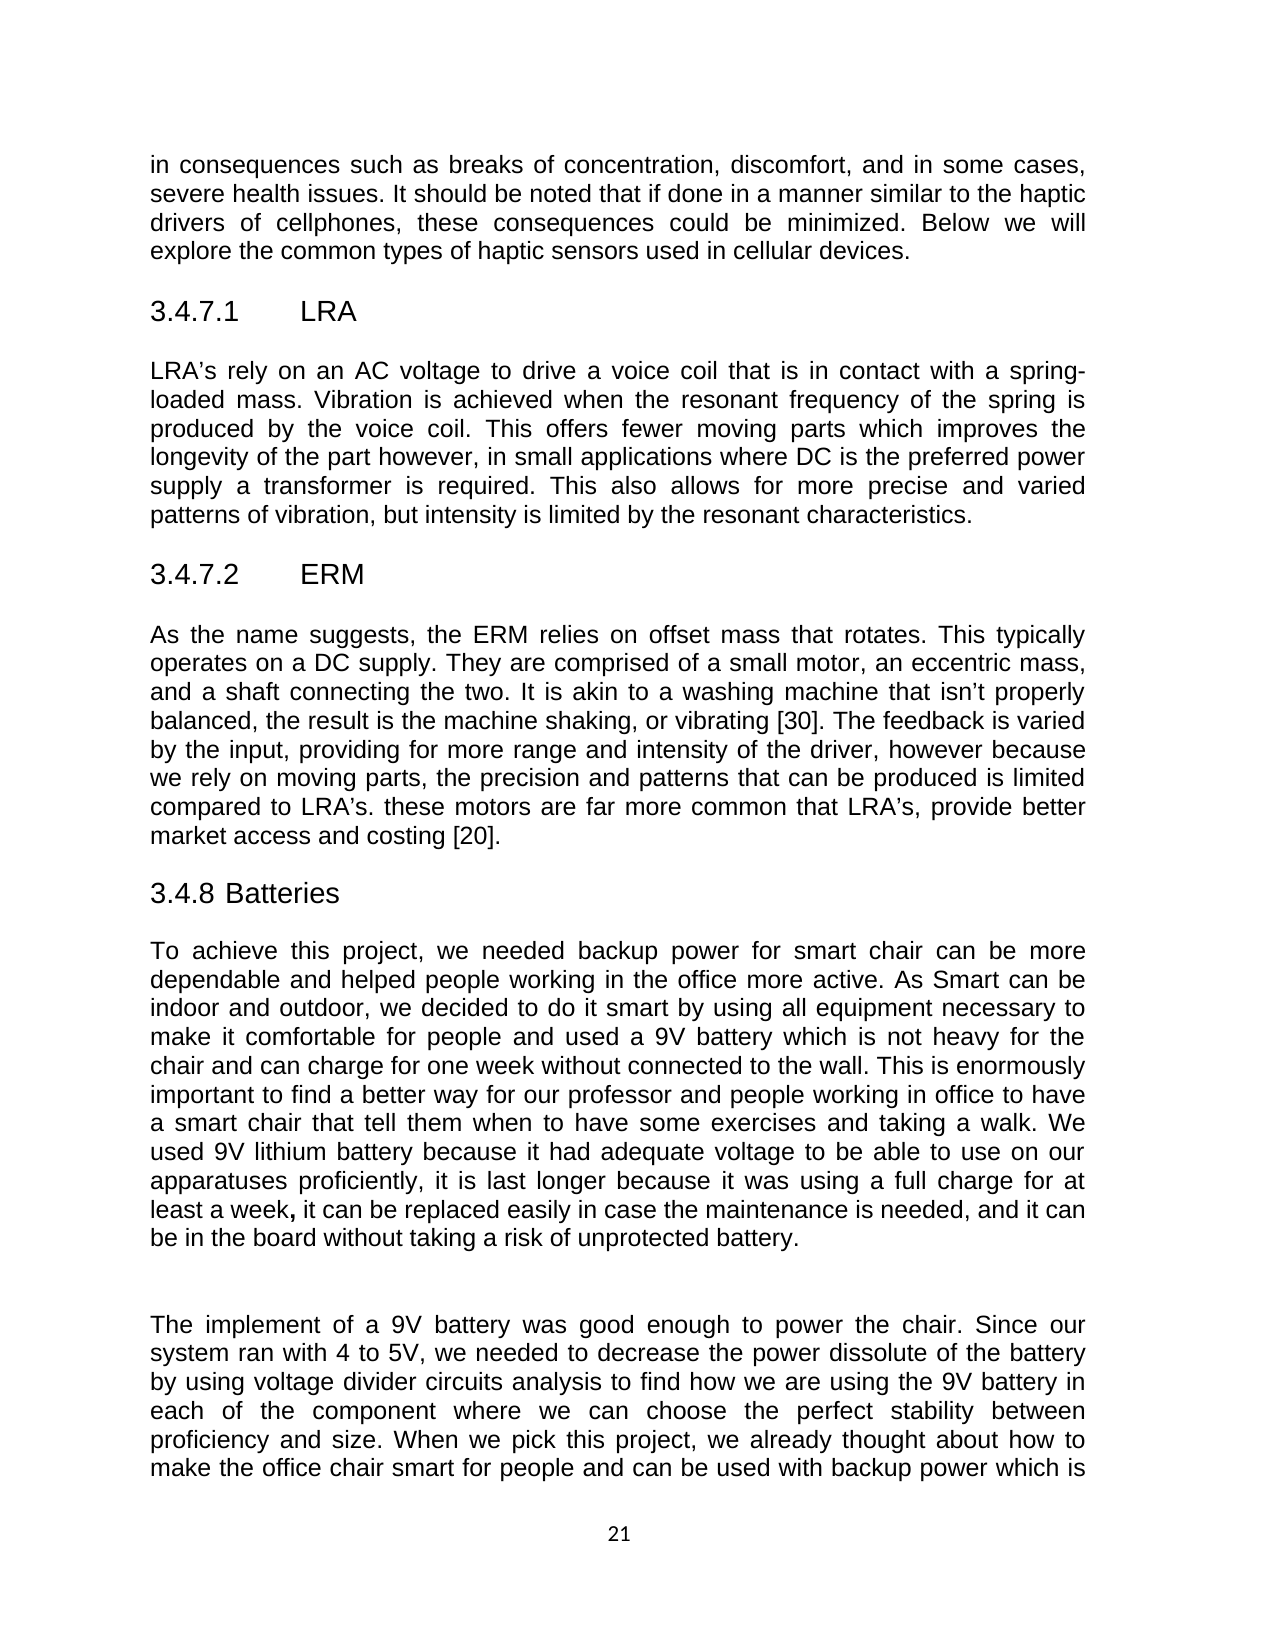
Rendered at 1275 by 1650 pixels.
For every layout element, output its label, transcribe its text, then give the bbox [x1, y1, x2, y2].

text To achieve this project, we needed backup power for smart chair can be more dependable and helped people working in the office more active. As Smart can be indoor and outdoor, we decided to do it smart by using all equipment necessary to make it comfortable for people and used a 9V battery which is not heavy for the chair and can charge for one week without connected to the wall. This is enormously important to find a better way for our professor and people working in office to have a smart chair that tell them when to have some exercises and taking a walk. We used 9V lithium battery because it had adequate voltage to be able to use on our apparatuses proficiently, it is last longer because it was using a full charge for at least a week, it can be replaced easily in case the maintenance is needed, and it can be in the board without taking a risk of unprotected battery. [150, 936, 1087, 1252]
text LRA’s rely on an AC voltage to drive a voice coil that is in contact with a spring-loaded mass. Vibration is achieved when the resonant frequency of the spring is produced by the voice coil. This offers fewer moving parts which improves the longevity of the part however, in small applications where DC is the preferred power supply a transformer is required. This also allows for more precise and varied patterns of vibration, but intensity is limited by the resonant characteristics. [150, 356, 1087, 528]
text As the name suggests, the ERM relies on offset mass that rotates. This typically operates on a DC supply. They are comprised of a small motor, an eccentric mass, and a shaft connecting the two. It is akin to a washing machine that isn’t properly balanced, the result is the machine shaking, or vibrating [30]. The feedback is varied by the input, providing for more range and intensity of the driver, however because we rely on moving parts, the precision and patterns that can be produced is limited compared to LRA’s. these motors are far more common that LRA’s, provide better market access and costing [20]. [150, 619, 1087, 849]
subtitle Batteries [150, 876, 1087, 909]
subtitle LRA [150, 294, 1087, 327]
subtitle ERM [150, 557, 1087, 591]
